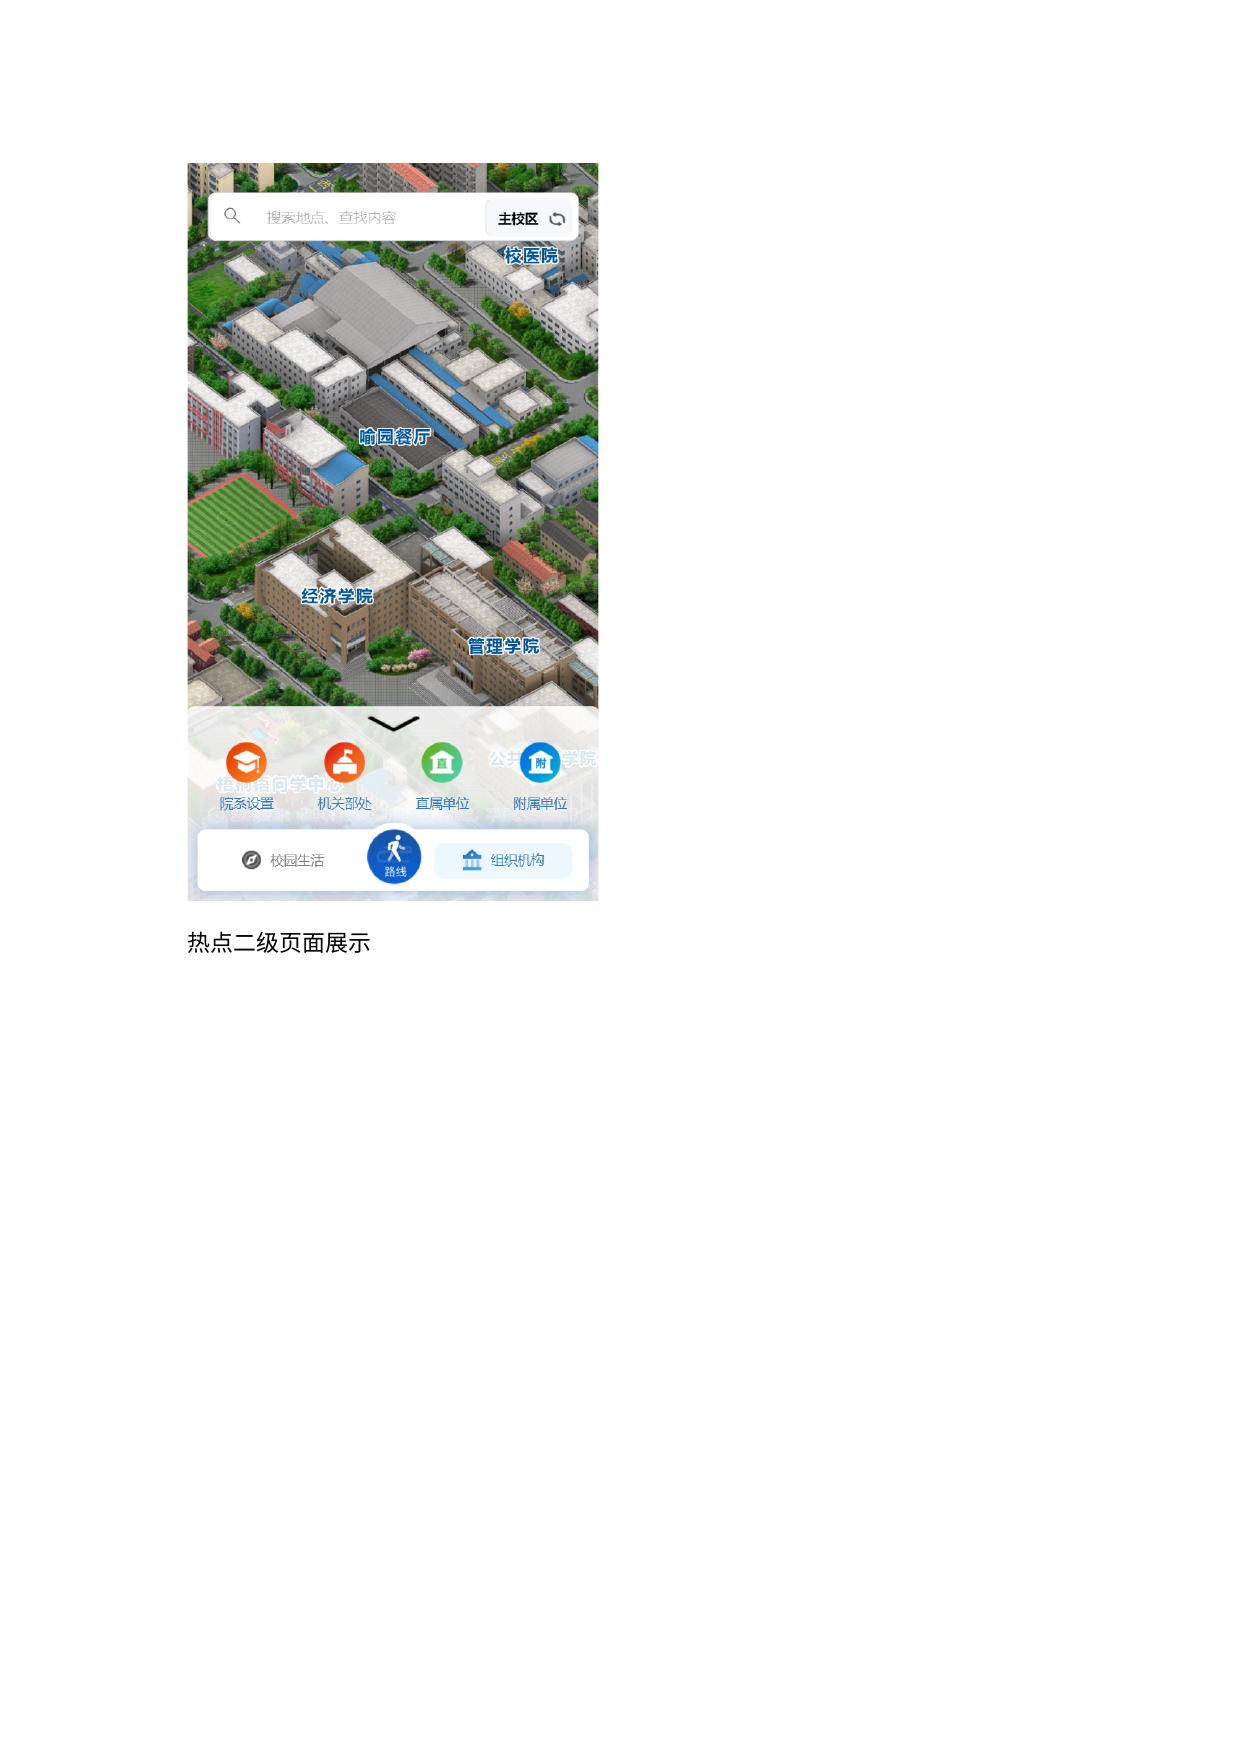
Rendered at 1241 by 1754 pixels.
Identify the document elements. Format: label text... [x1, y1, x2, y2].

picture [187, 162, 599, 901]
text 热点二级页面展示 [187, 909, 1053, 974]
